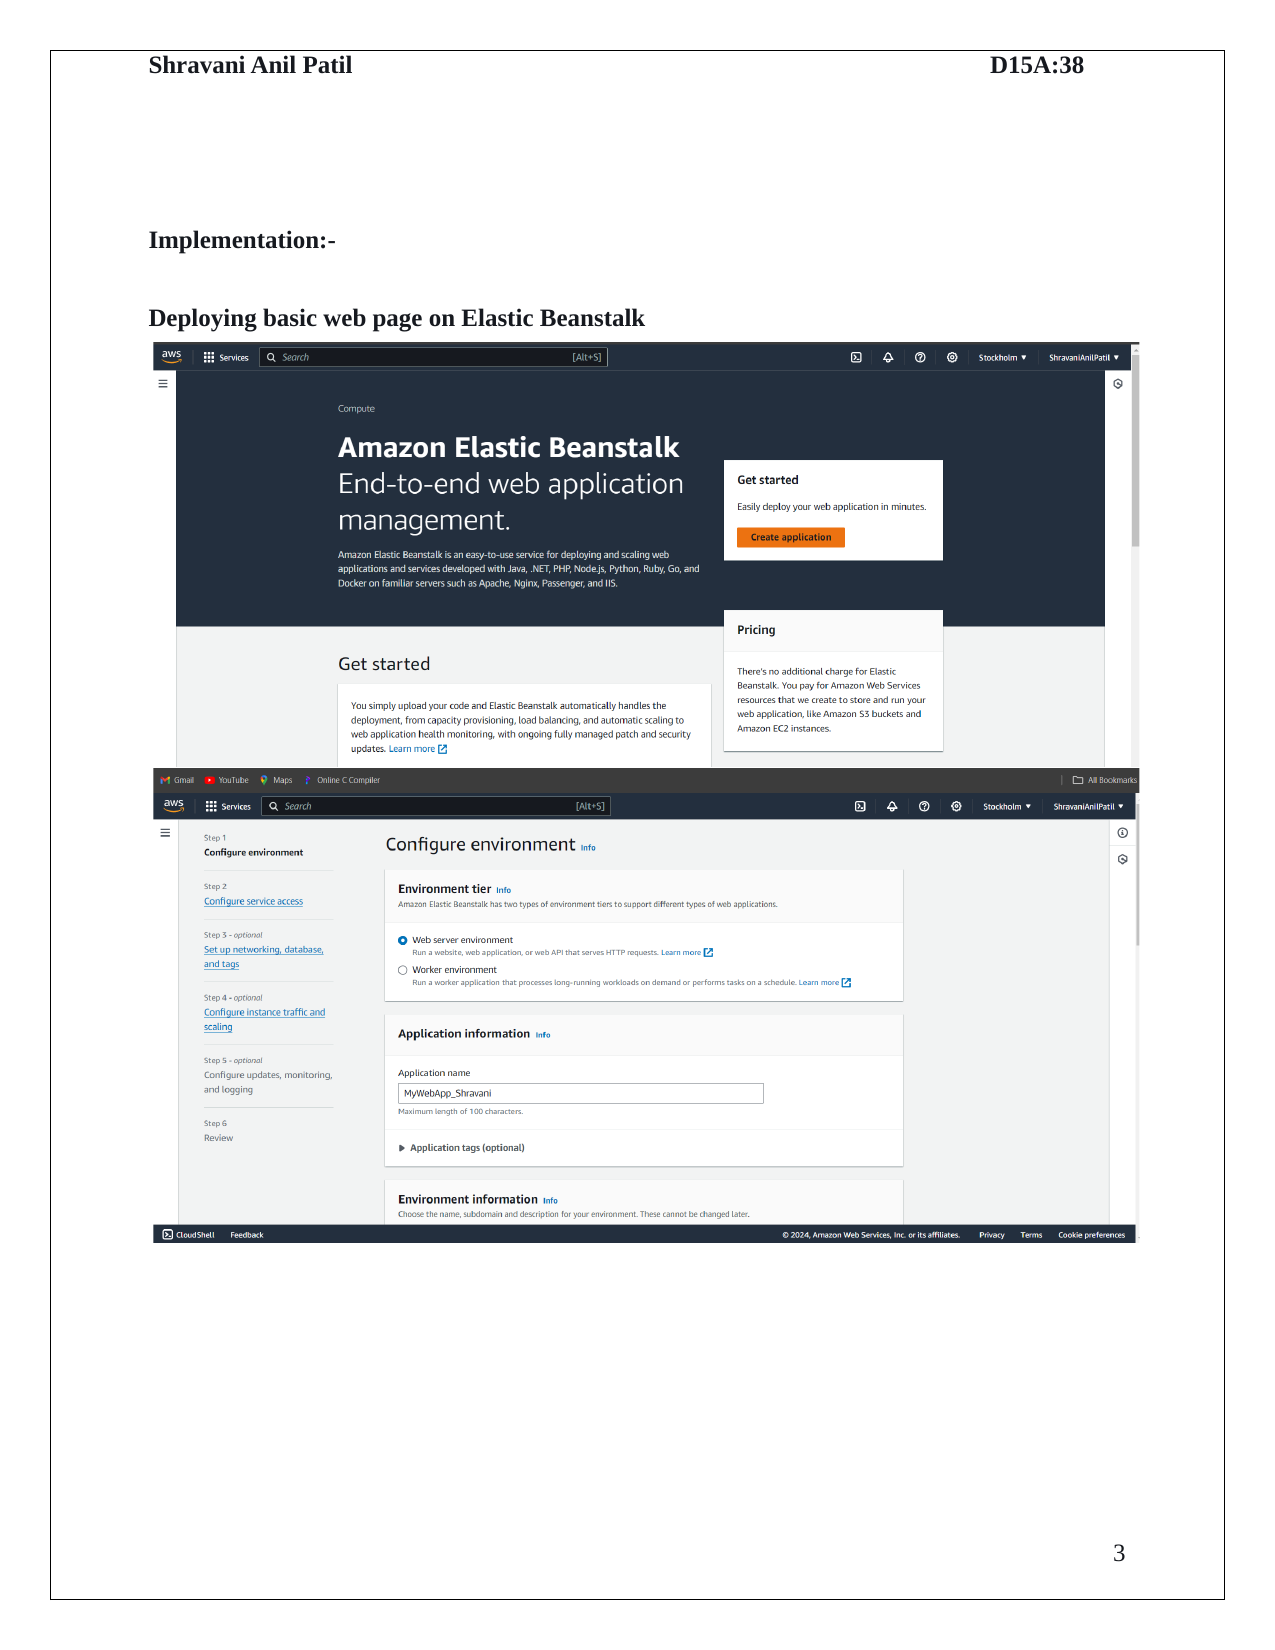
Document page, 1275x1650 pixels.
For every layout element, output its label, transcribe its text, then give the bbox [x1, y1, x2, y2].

picture [153, 768, 1140, 1243]
text Implementation:- [148, 225, 1135, 253]
text Deploying basic web page on Elastic Beanstalk [148, 303, 1135, 332]
picture [153, 342, 1140, 767]
